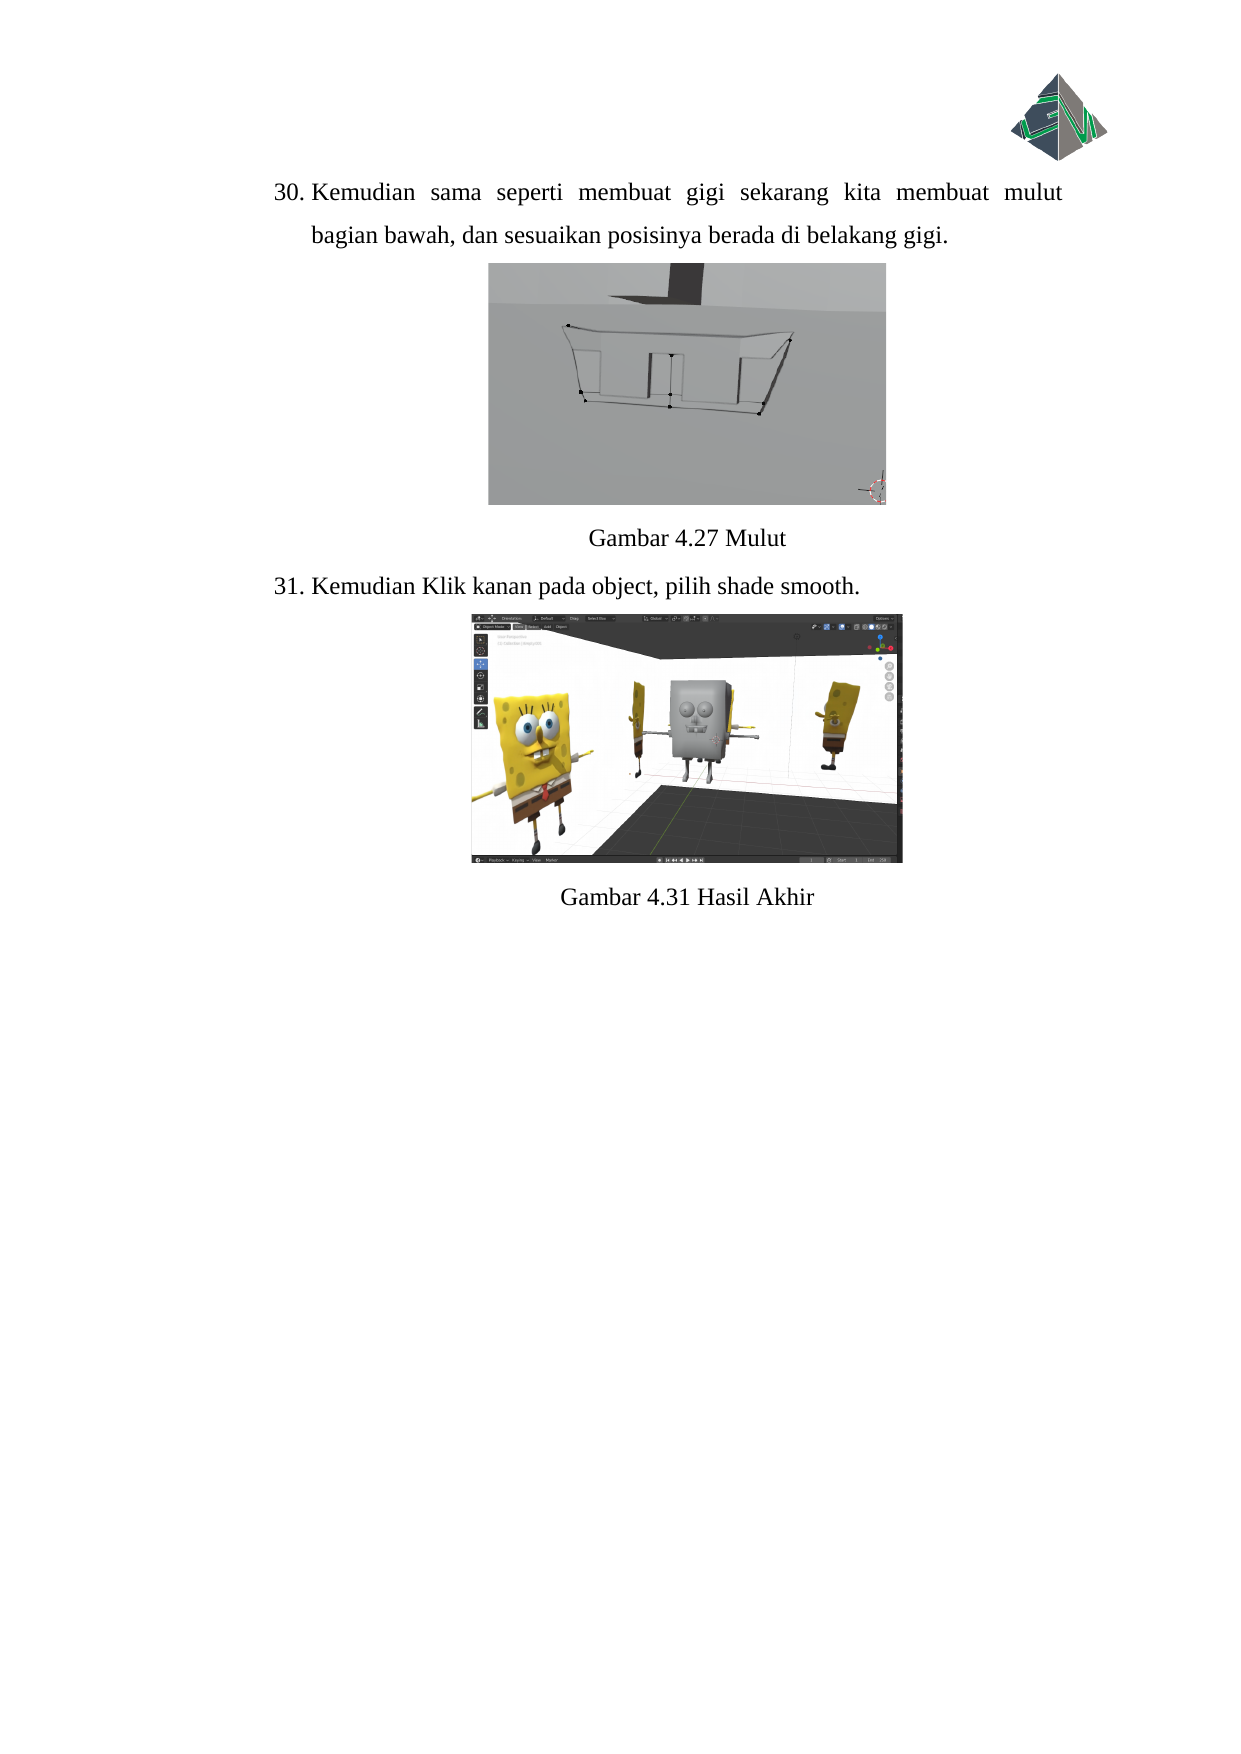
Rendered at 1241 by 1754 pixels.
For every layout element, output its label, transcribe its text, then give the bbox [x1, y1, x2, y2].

picture [488, 263, 887, 505]
list Kemudian sama seperti membuat gigi sekarang kita membuat mulut bagian bawah, dan sesuaikan posisinya berada di belakang gigi. [274, 177, 1063, 249]
picture [471, 614, 903, 863]
text Gambar 4.31 Hasil Akhir [311, 882, 1063, 911]
text Gambar 4.27 Mulut [311, 523, 1063, 552]
picture [1010, 73, 1108, 161]
list Kemudian Klik kanan pada object, pilih shade smooth. [274, 571, 1063, 600]
